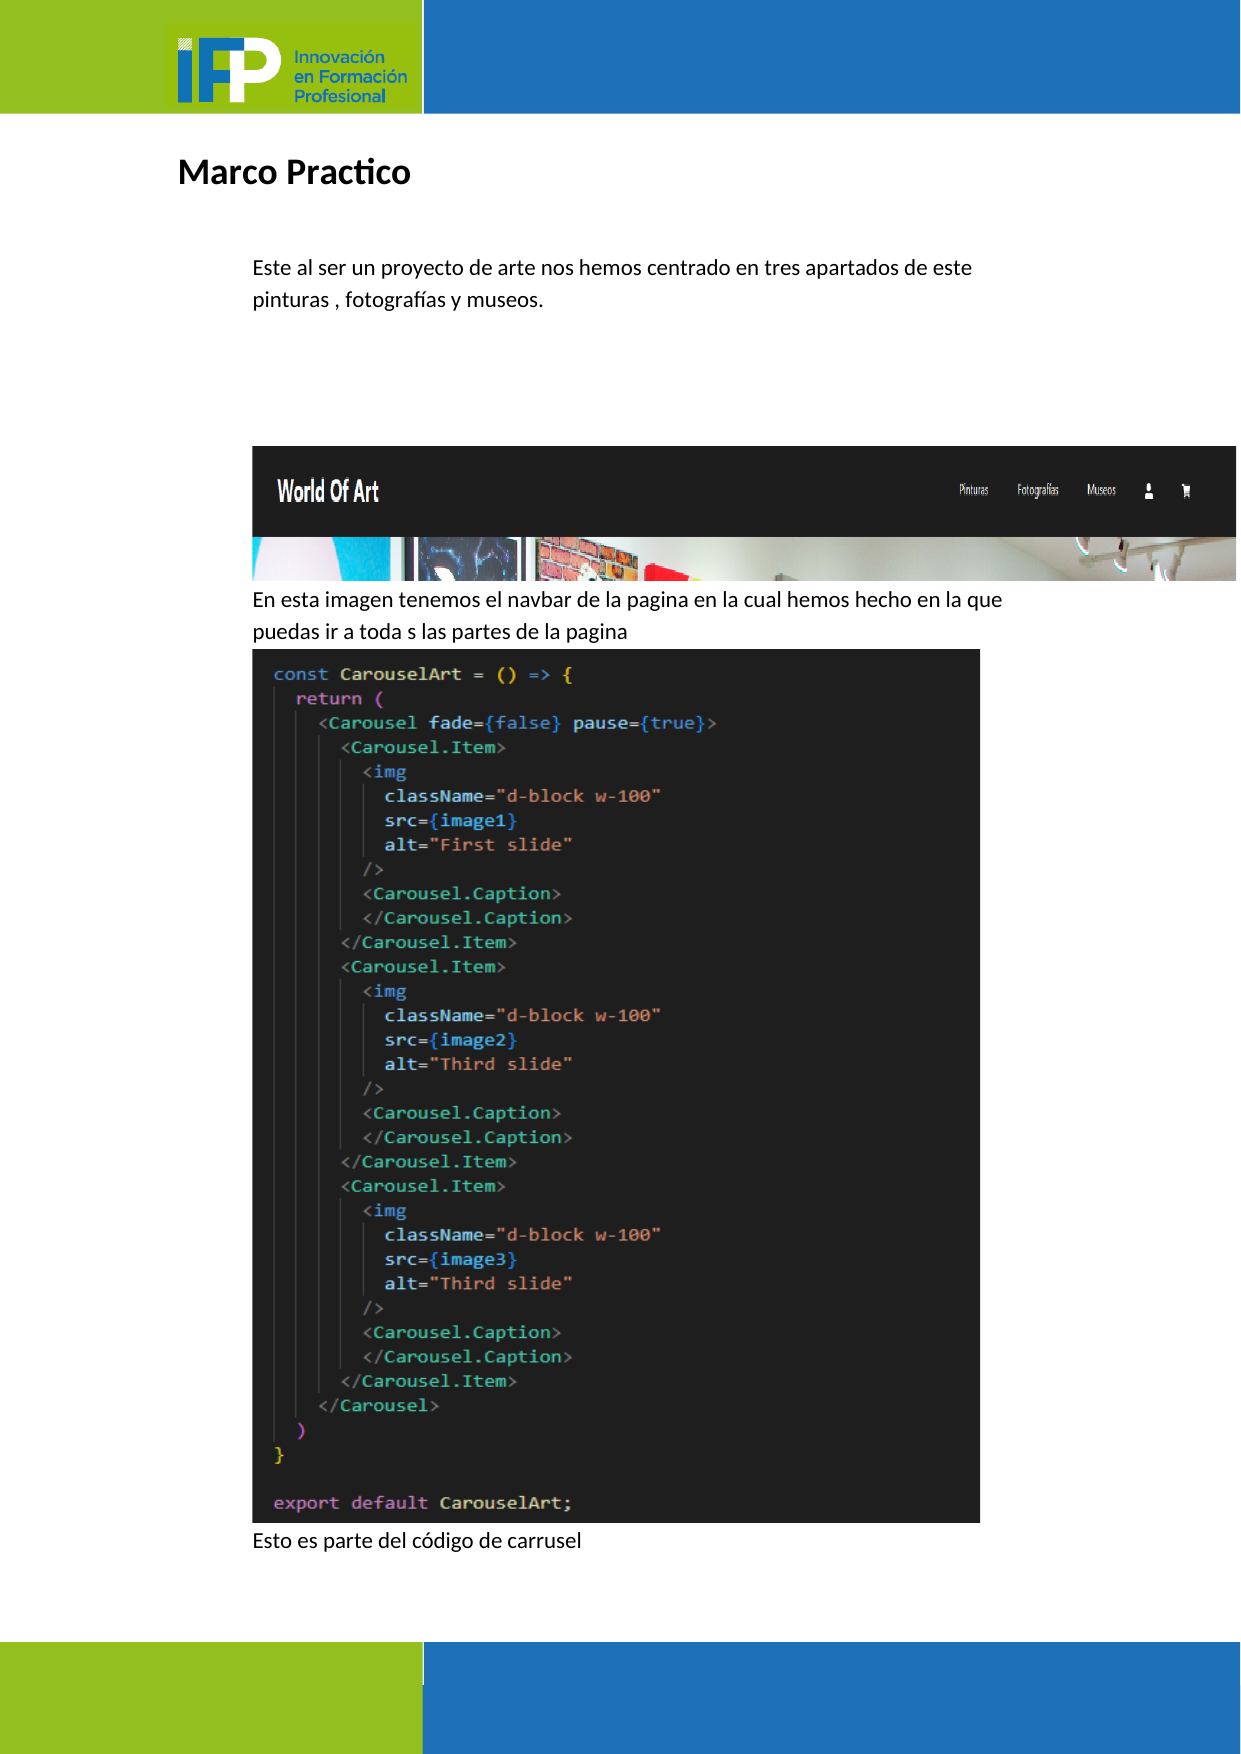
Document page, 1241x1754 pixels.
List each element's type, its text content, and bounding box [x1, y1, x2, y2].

list Este al ser un proyecto de arte nos hemos centrado en tres apartados de este pinturas , fotografías y museos. [252, 253, 1063, 313]
list Esto es parte del código de carrusel [252, 1527, 1063, 1555]
picture [252, 649, 981, 1523]
picture [252, 446, 1237, 581]
picture [166, 23, 418, 108]
list En esta imagen tenemos el navbar de la pagina en la cual hemos hecho en la que puedas ir a toda s las partes de la pagina [252, 585, 1063, 645]
subtitle Marco Practico [177, 148, 1063, 193]
